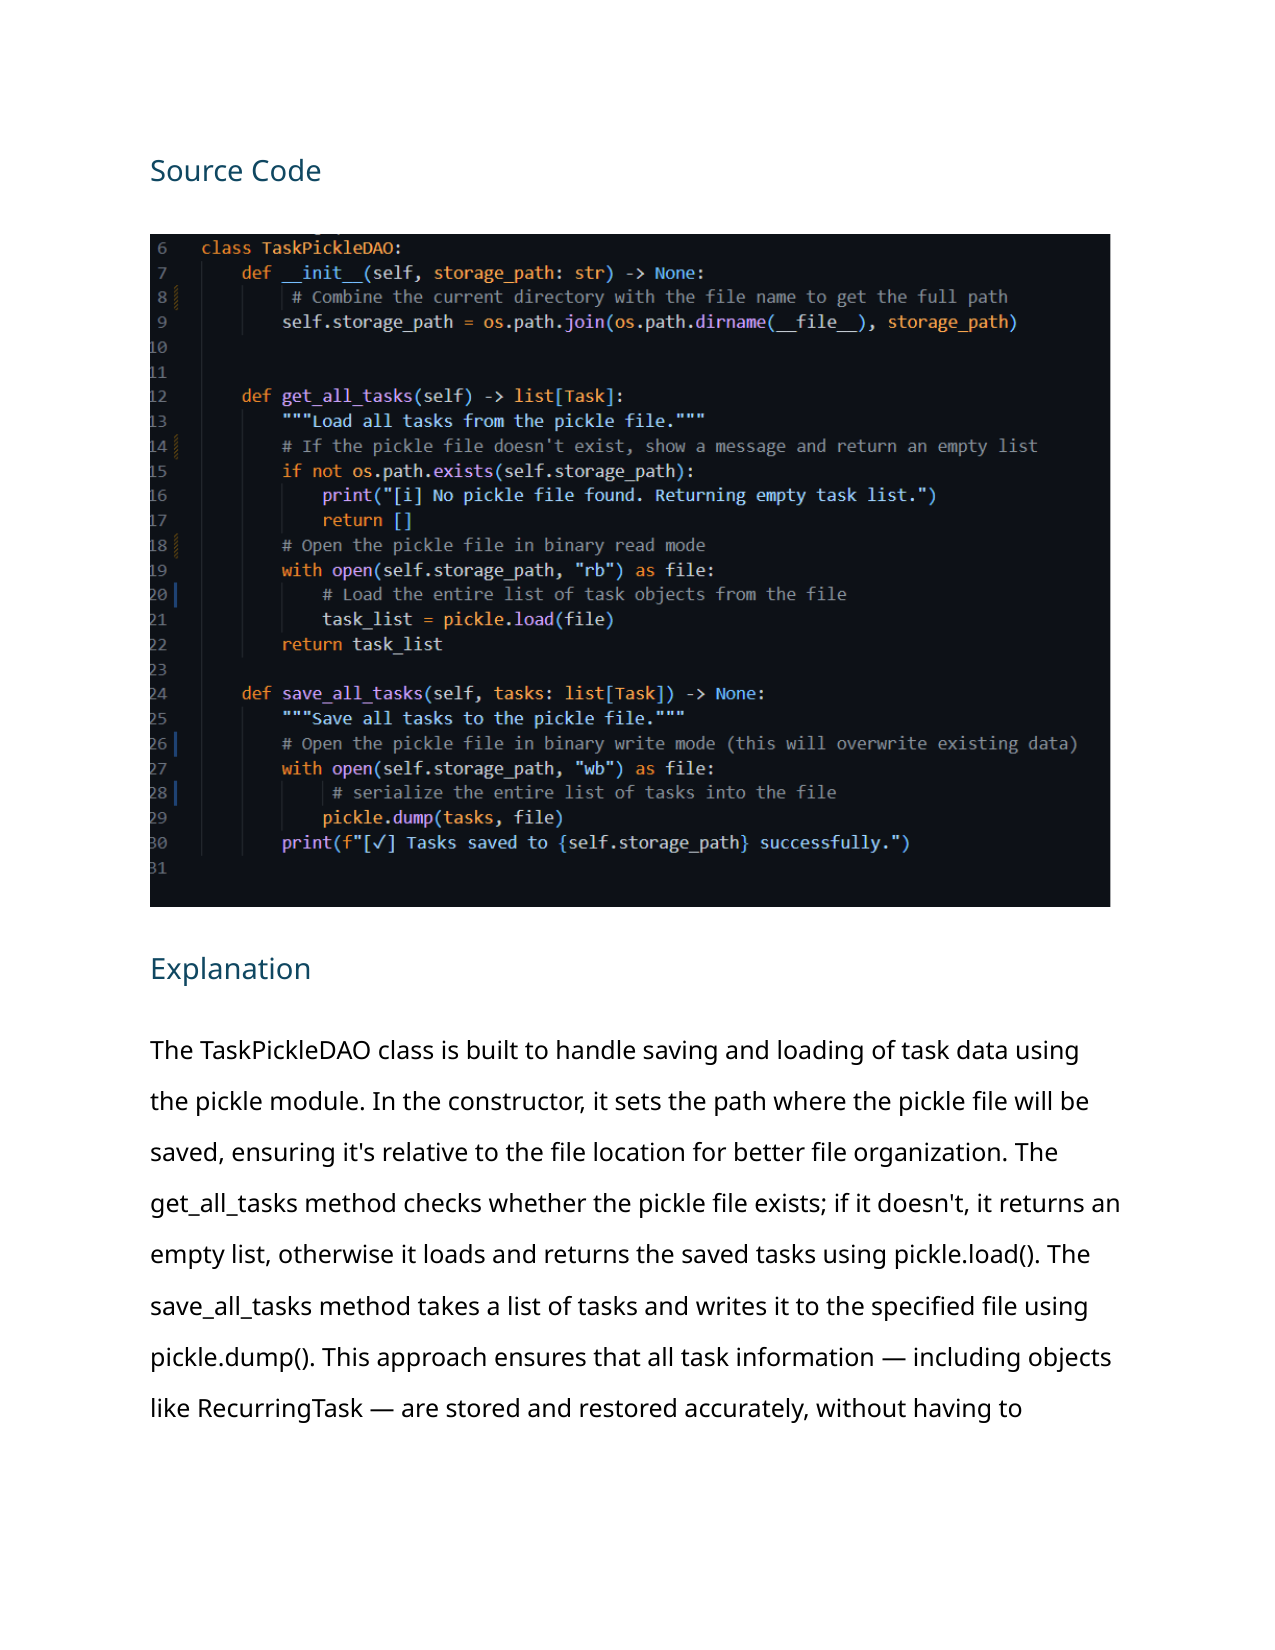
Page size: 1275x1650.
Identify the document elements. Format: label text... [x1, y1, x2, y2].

subtitle Source Code [150, 150, 1125, 190]
picture [150, 234, 1111, 907]
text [150, 1033, 1125, 1424]
subtitle Explanation [150, 948, 1125, 988]
